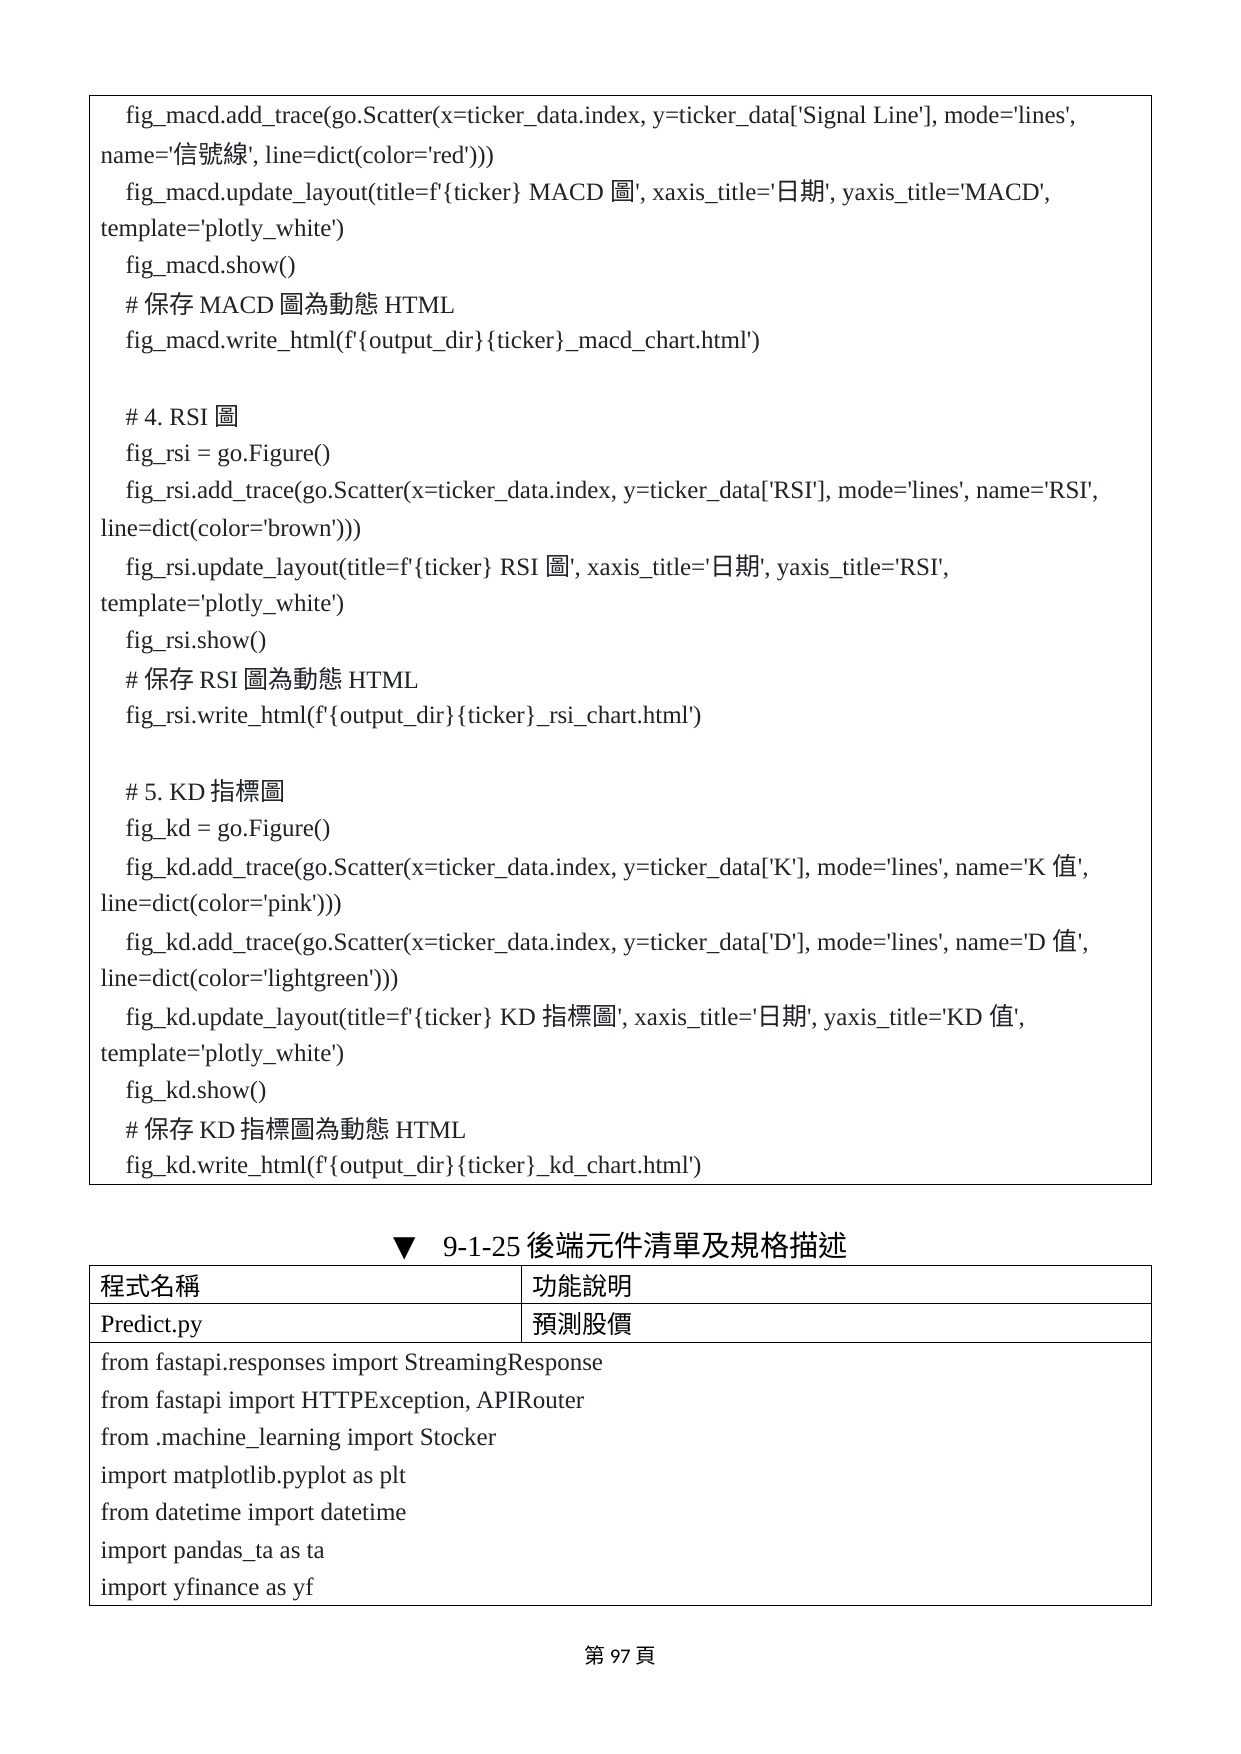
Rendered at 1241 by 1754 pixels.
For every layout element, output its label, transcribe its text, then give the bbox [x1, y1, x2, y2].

table_header 程式名稱 [90, 1266, 521, 1303]
text 9-1-25後端元件清單及規格描述 [89, 1222, 1152, 1265]
table_cell Predict.py [90, 1304, 521, 1342]
table_cell 預測股價 [522, 1304, 1151, 1342]
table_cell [90, 96, 1151, 1184]
table_header 功能說明 [522, 1266, 1151, 1303]
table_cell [90, 1343, 1151, 1605]
